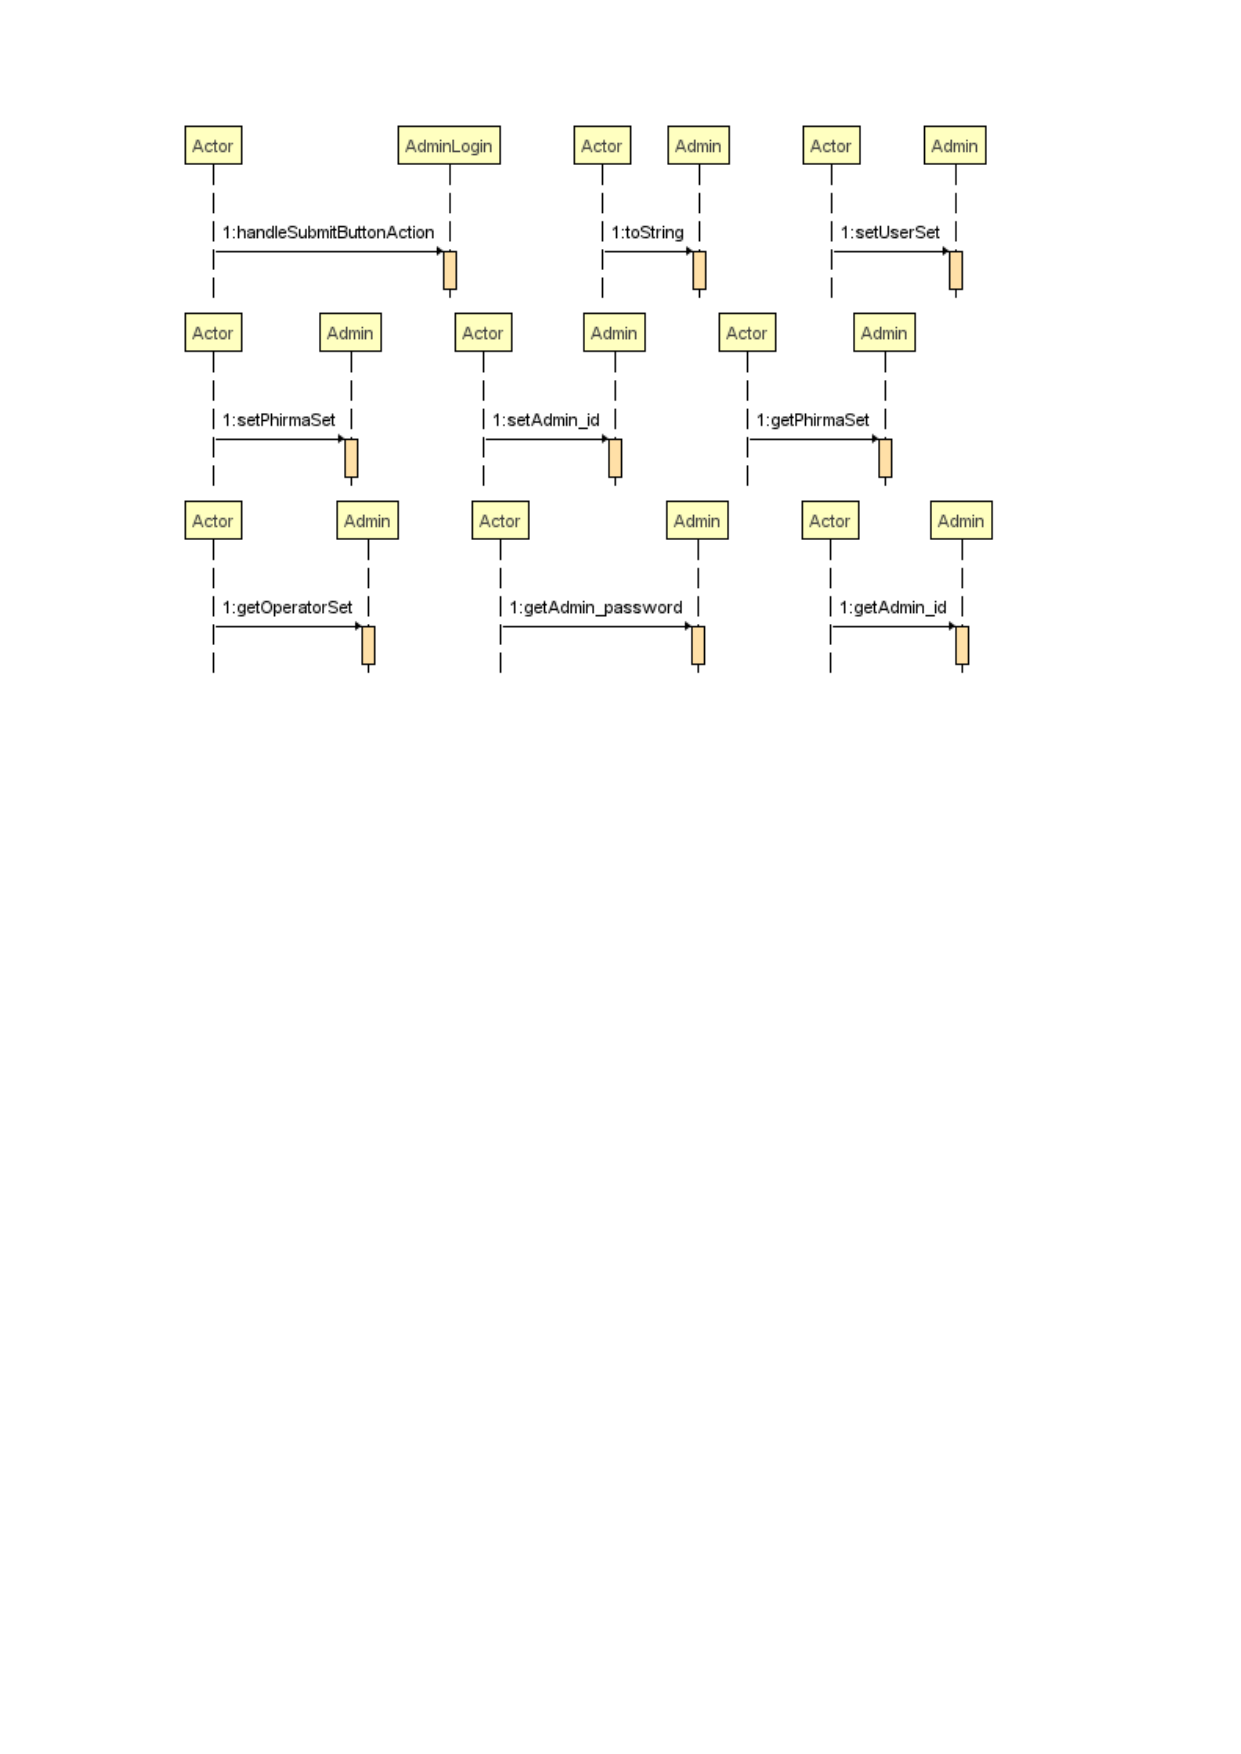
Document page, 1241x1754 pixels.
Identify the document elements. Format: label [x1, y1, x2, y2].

picture [177, 118, 1059, 681]
